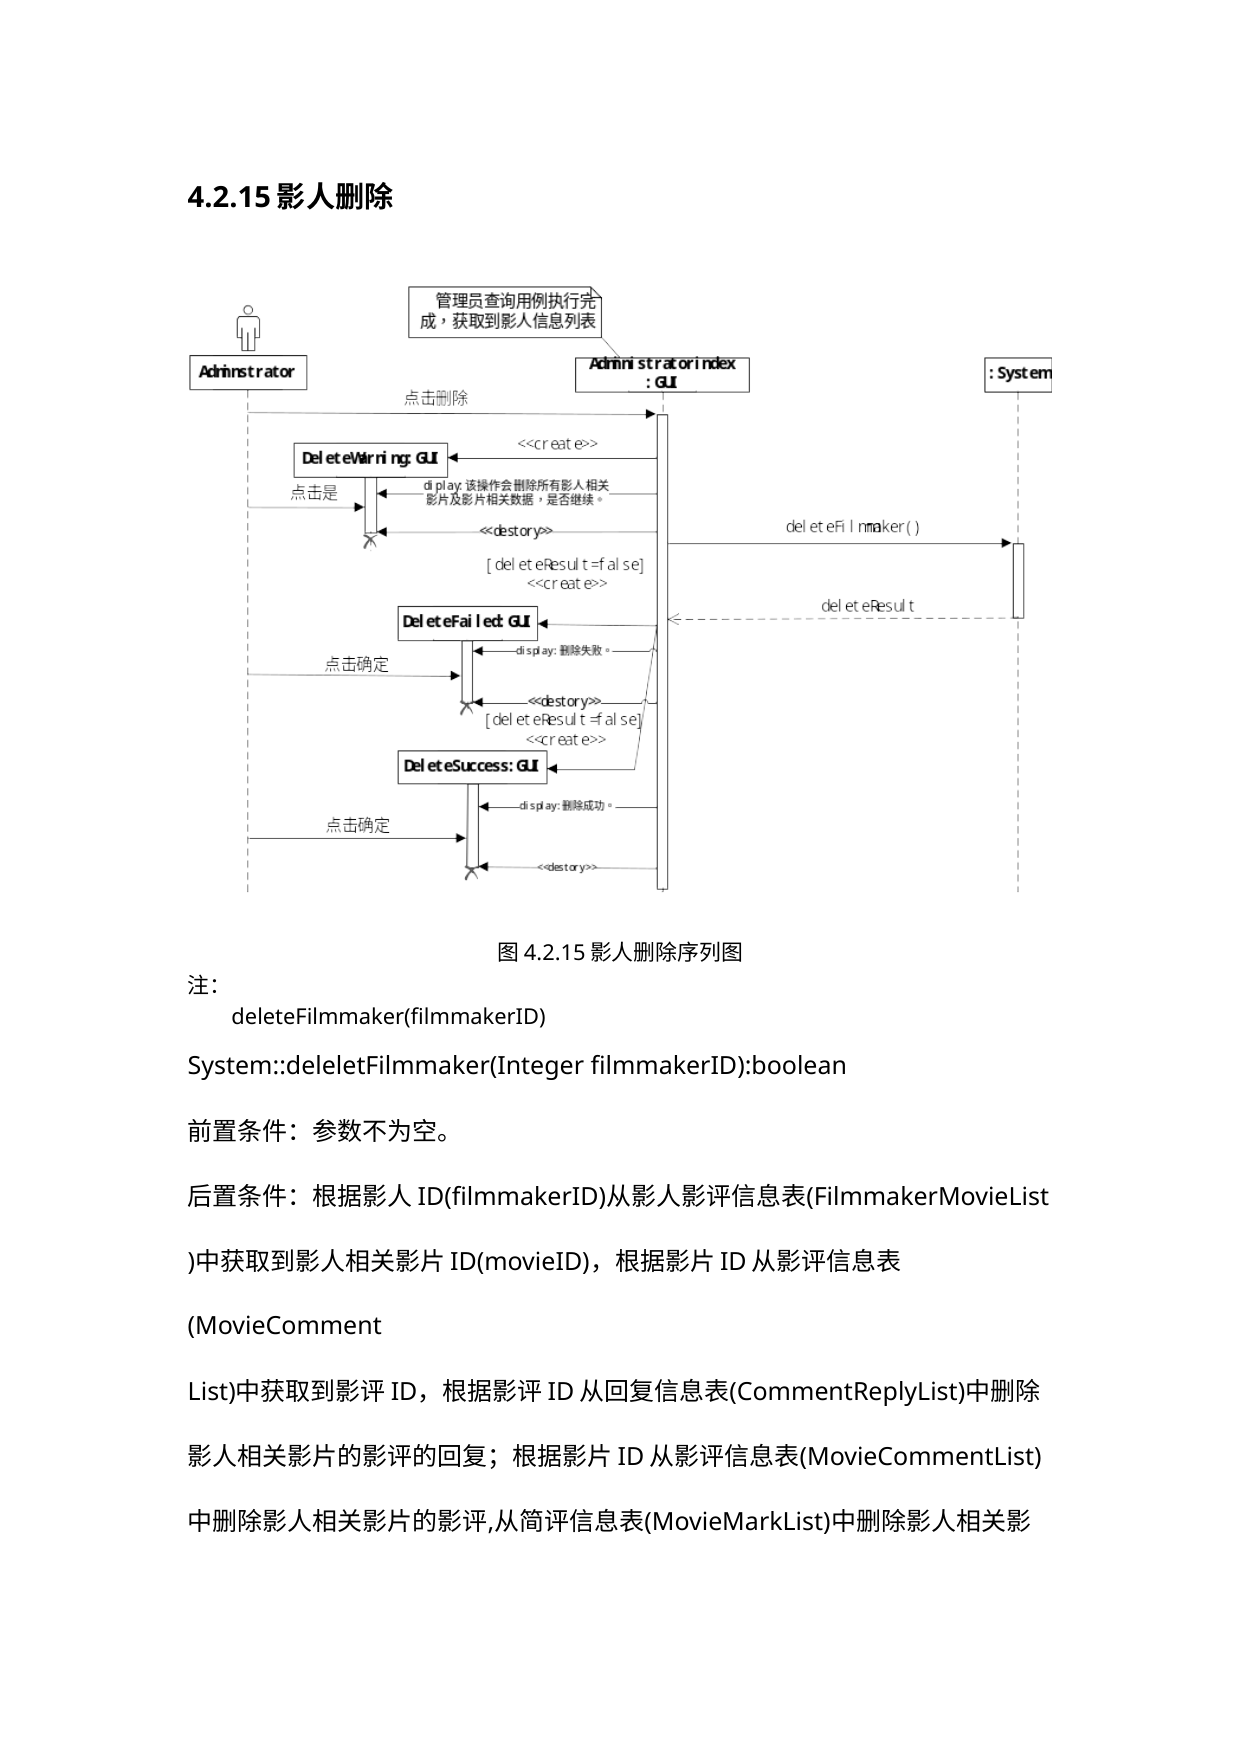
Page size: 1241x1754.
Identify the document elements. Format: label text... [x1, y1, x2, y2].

text 前置条件：参数不为空。 [187, 1097, 1053, 1162]
text 后置条件：根据影人ID(filmmakerID)从影人影评信息表(FilmmakerMovieList [187, 1162, 1053, 1227]
subtitle 4.2.15影人删除 [187, 162, 1053, 227]
text System::deleletFilmmaker(Integer filmmakerID):boolean [187, 1032, 1053, 1097]
text 注： [187, 967, 1053, 1000]
text 图4.2.15影人删除序列图 [187, 935, 1053, 967]
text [187, 1357, 1053, 1552]
text )中获取到影人相关影片ID(movieID)，根据影片ID从影评信息表(MovieComment [187, 1227, 1053, 1357]
text deleteFilmmaker(filmmakerID) [187, 1000, 1053, 1032]
